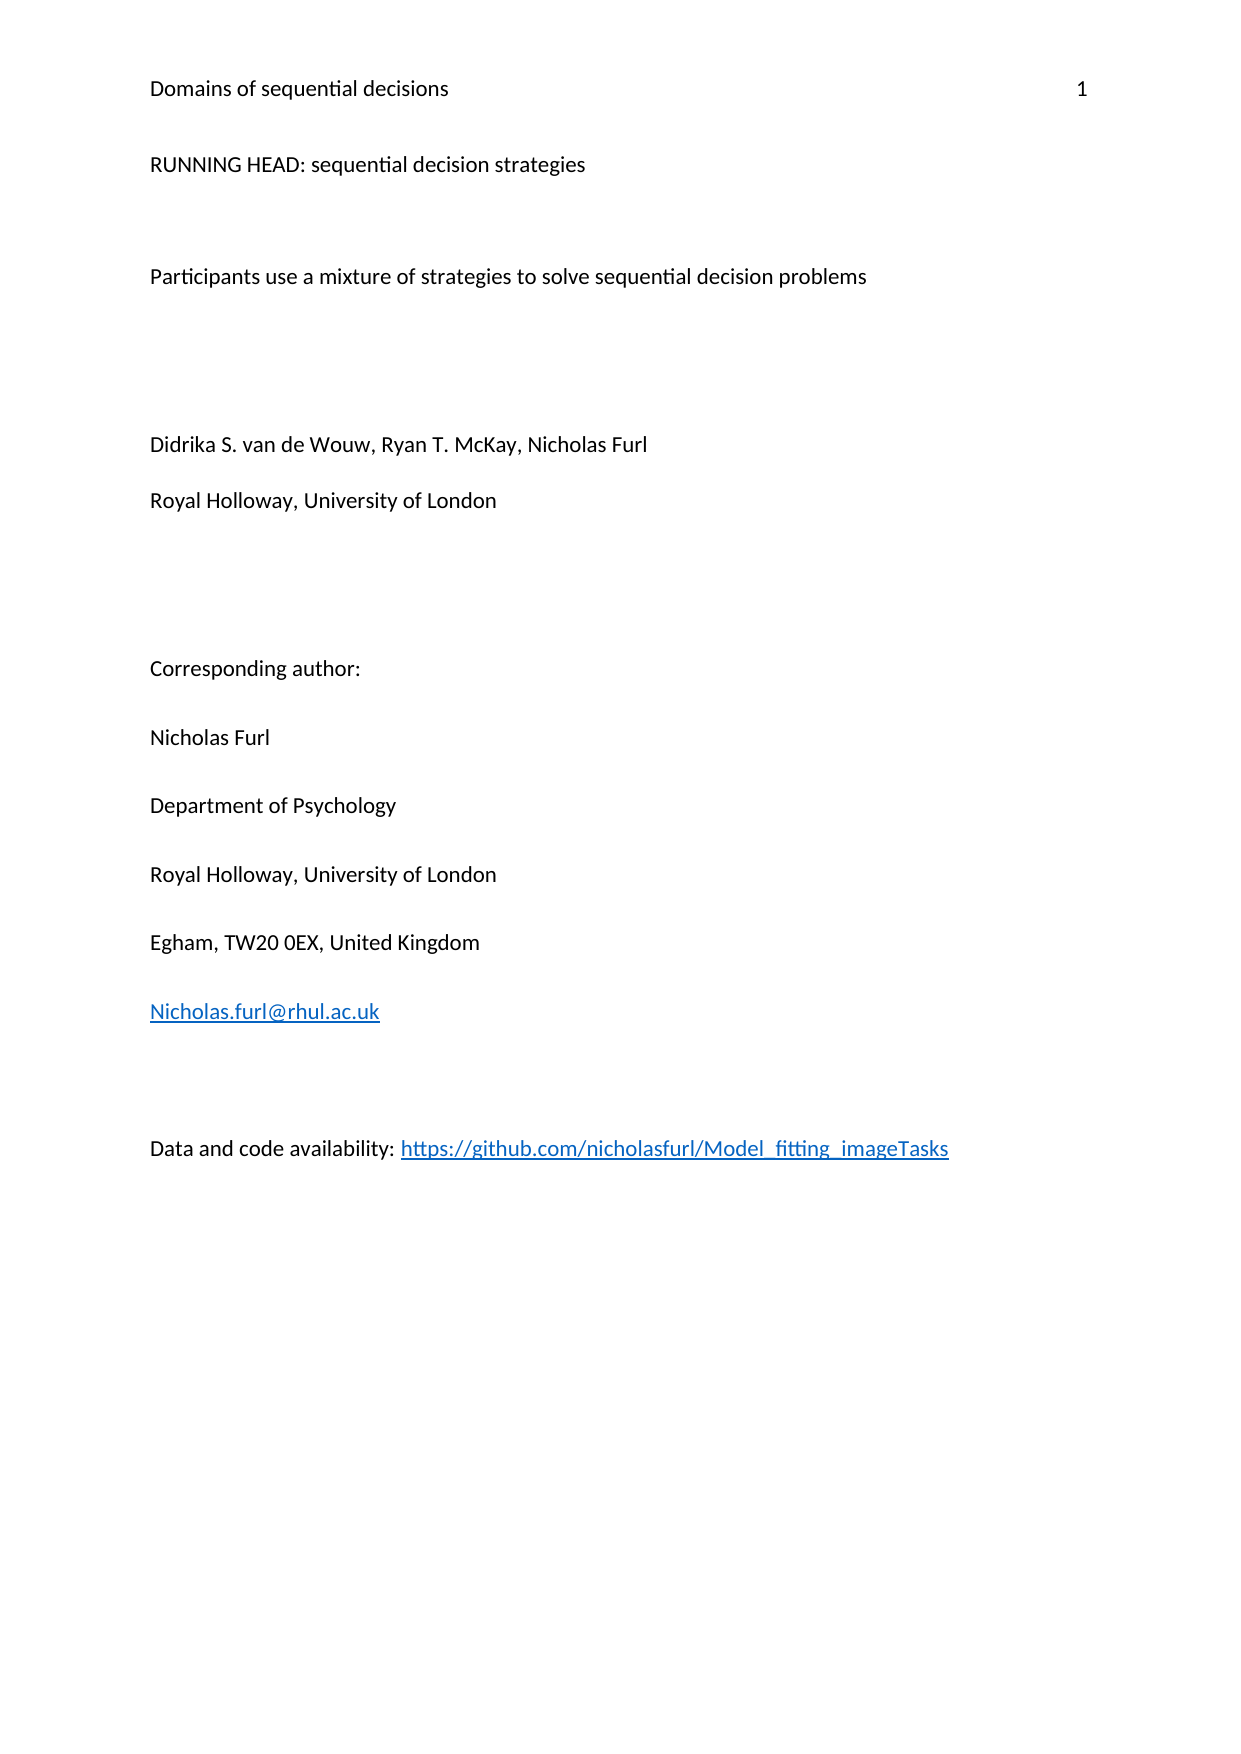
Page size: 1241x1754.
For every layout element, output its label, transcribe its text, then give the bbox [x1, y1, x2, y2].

text Egham, TW20 0EX, United Kingdom [150, 928, 1090, 957]
text Participants use a mixture of strategies to solve sequential decision problems [150, 262, 1090, 290]
text Royal Holloway, University of London [150, 486, 1090, 514]
text RUNNING HEAD: sequential decision strategies [150, 150, 1090, 178]
text Royal Holloway, University of London [150, 860, 1090, 888]
text Department of Psychology [150, 791, 1090, 819]
text Nicholas Furl [150, 723, 1090, 751]
text Didrika S. van de Wouw, Ryan T. McKay, Nicholas Furl [150, 430, 1090, 458]
text Nicholas.furl@rhul.ac.uk [150, 997, 1090, 1025]
text Data and code availability: https://github.com/nicholasfurl/Model_fitting_imageTasks [150, 1134, 1090, 1162]
text Corresponding author: [150, 654, 1090, 682]
